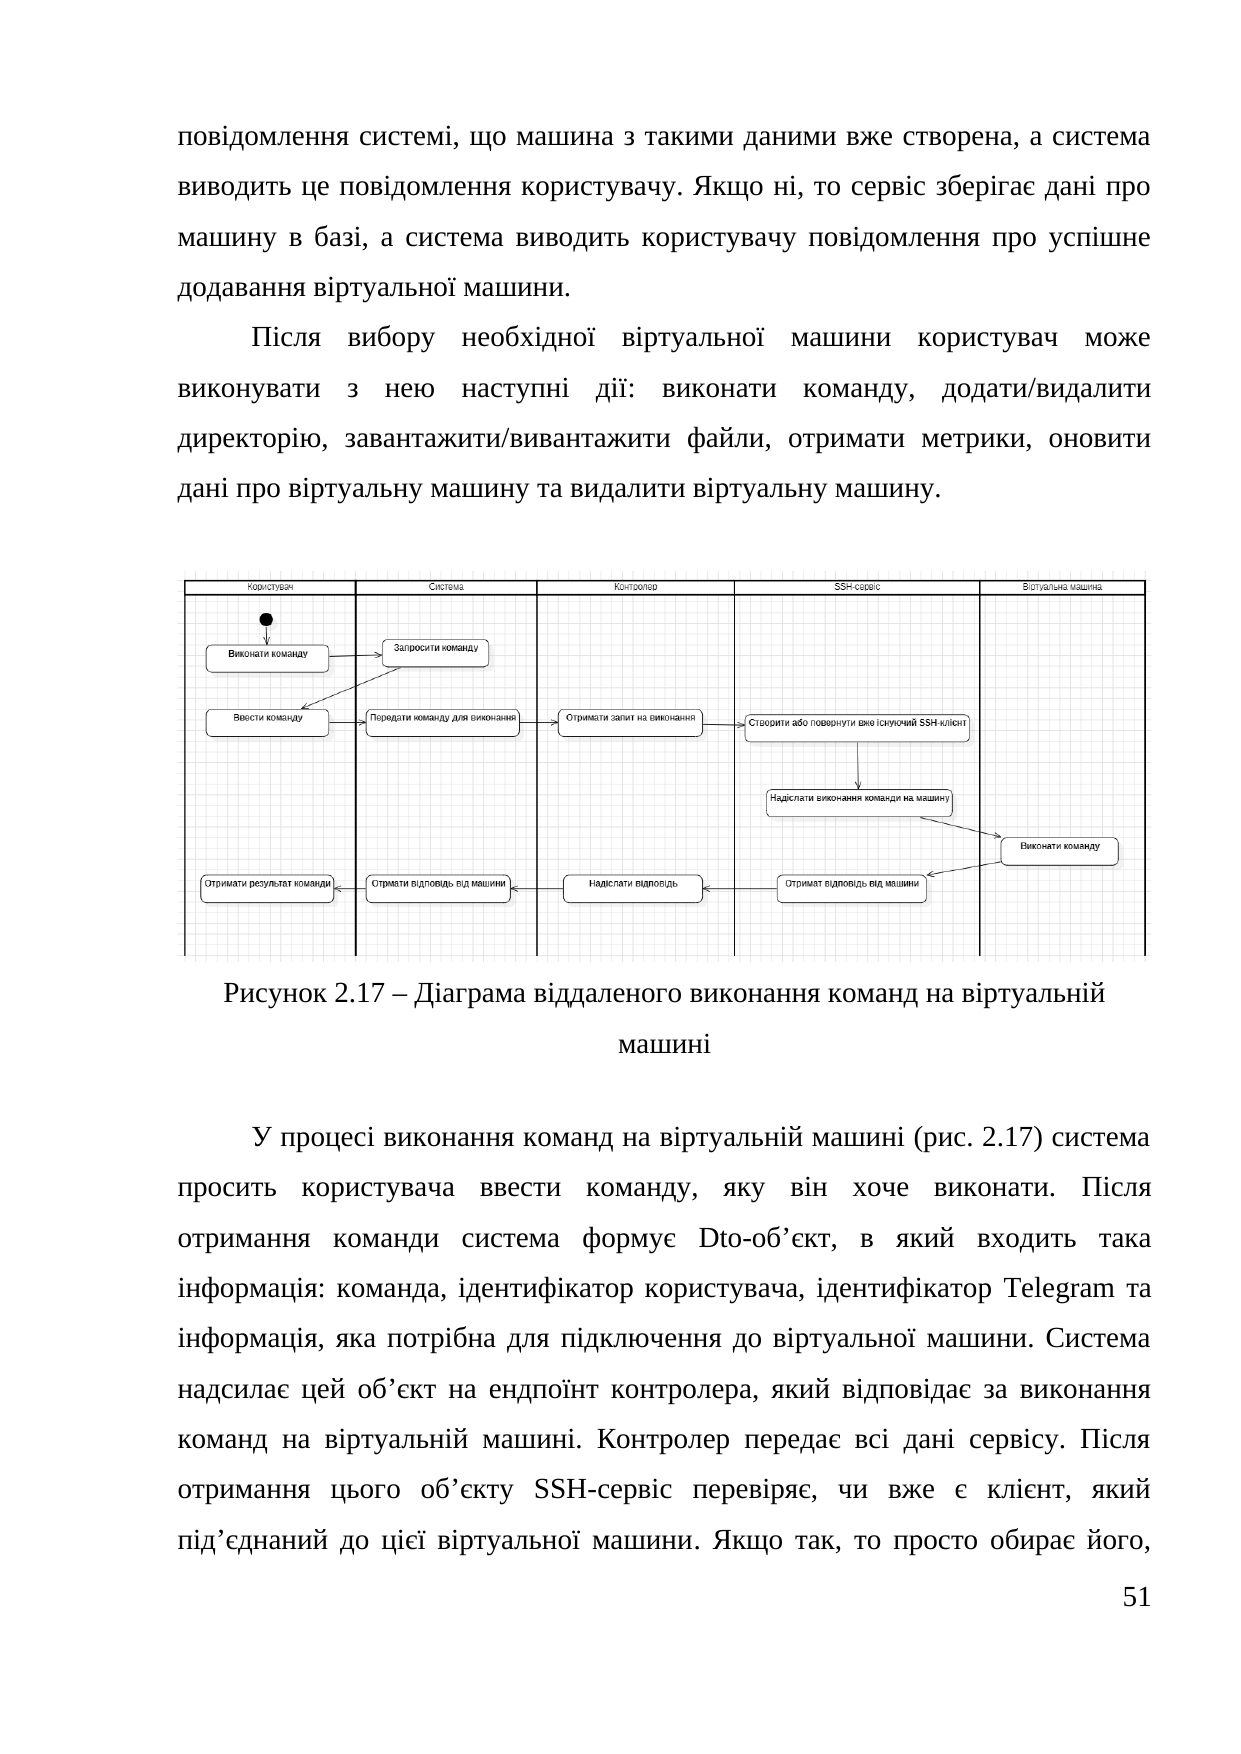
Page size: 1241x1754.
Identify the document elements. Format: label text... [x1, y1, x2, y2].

text Після вибору необхідної віртуальної машини користувач може виконувати з нею наступні дії: виконати команду, додати/видалити директорію, завантажити/вивантажити файли, отримати метрики, оновити дані про віртуальну машину та видалити віртуальну машину. [177, 319, 1152, 504]
picture [177, 571, 1152, 962]
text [177, 1119, 1152, 1555]
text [177, 118, 1152, 303]
text Рисунок 2.17 – Діаграма віддаленого виконання команд на віртуальній машині [177, 976, 1152, 1059]
